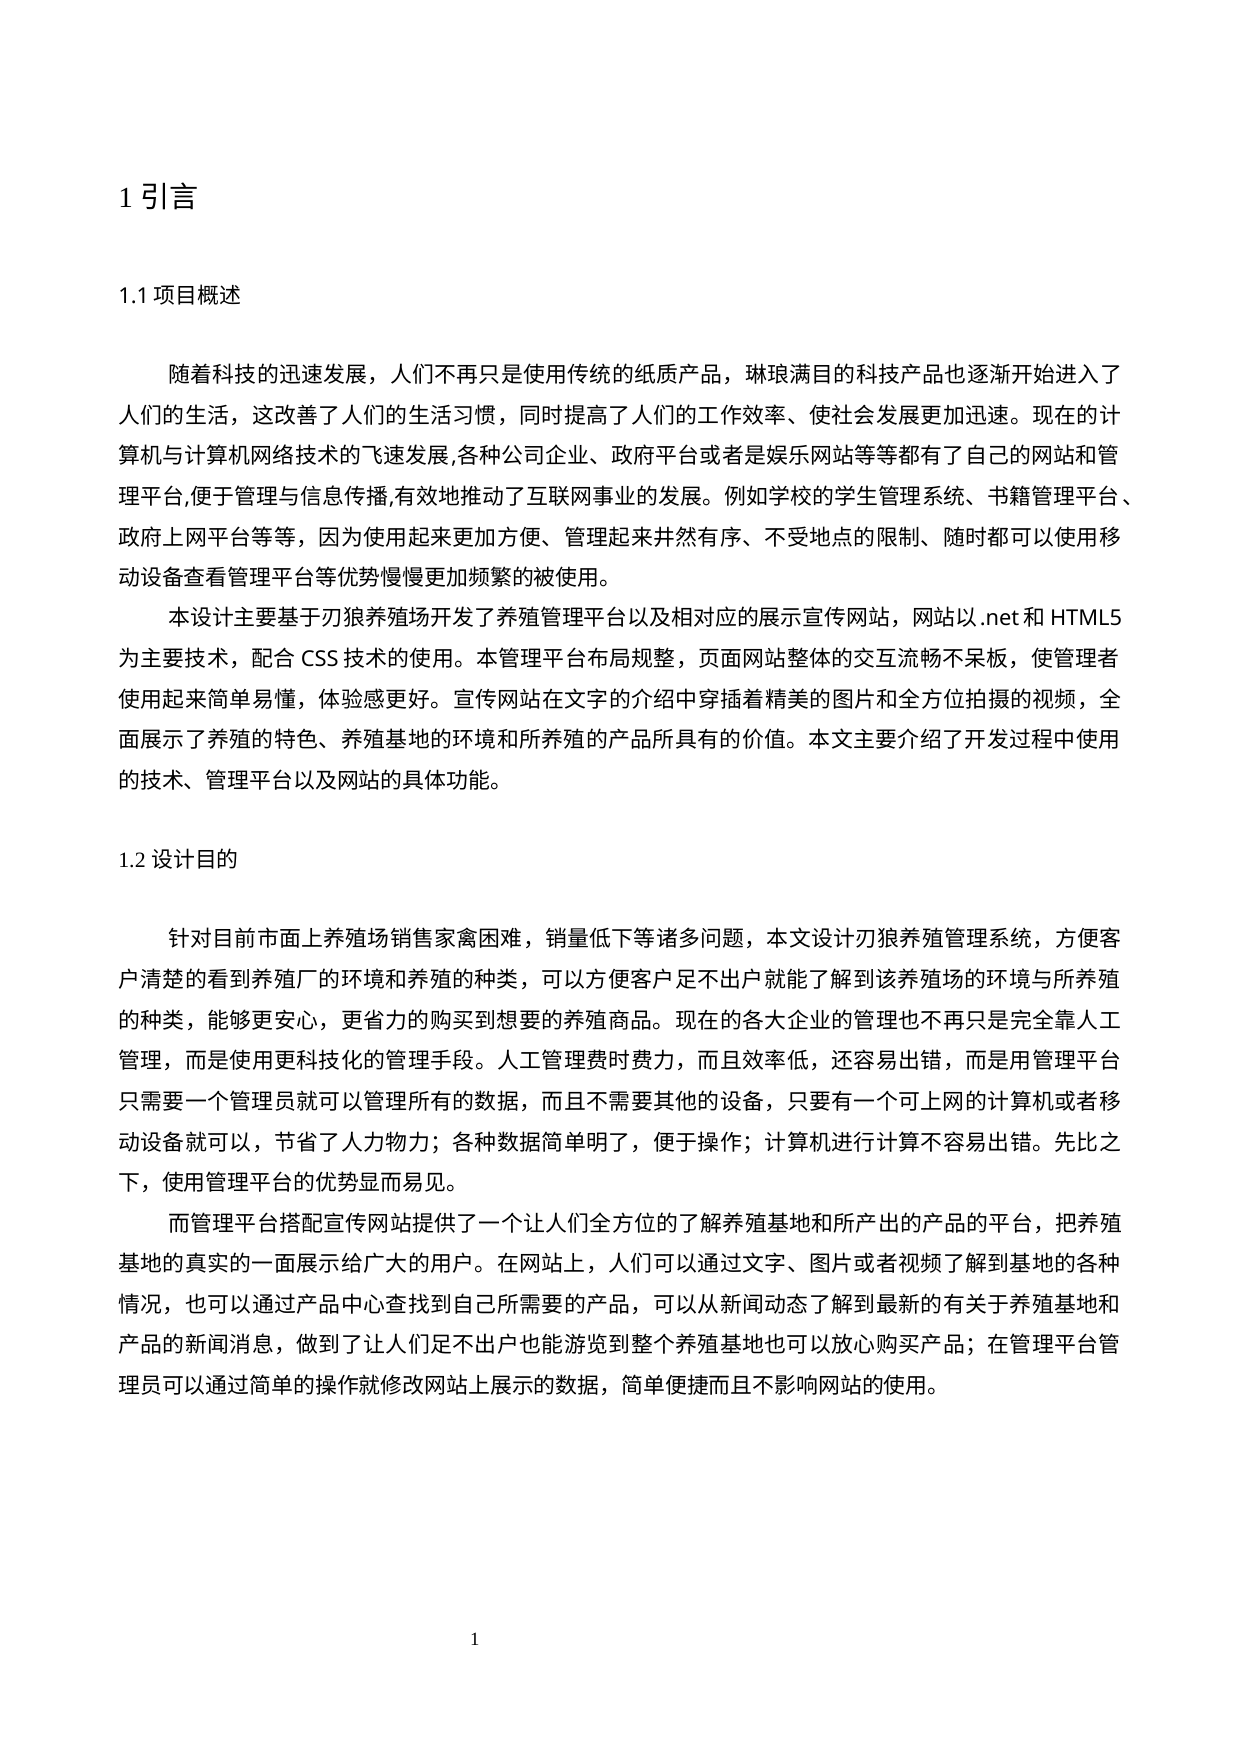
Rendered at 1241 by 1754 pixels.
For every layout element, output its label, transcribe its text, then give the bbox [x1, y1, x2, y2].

text 针对目前市面上养殖场销售家禽困难，销量低下等诸多问题，本文设计刃狼养殖管理系统，方便客户清楚的看到养殖厂的环境和养殖的种类，可以方便客户足不出户就能了解到该养殖场的环境与所养殖的种类，能够更安心，更省力的购买到想要的养殖商品。现在的各大企业的管理也不再只是完全靠人工管理，而是使用更科技化的管理手段。人工管理费时费力，而且效率低，还容易出错，而是用管理平台只需要一个管理员就可以管理所有的数据，而且不需要其他的设备，只要有一个可上网的计算机或者移动设备就可以，节省了人力物力；各种数据简单明了，便于操作；计算机进行计算不容易出错。先比之下，使用管理平台的优势显而易见。 [118, 921, 1122, 1197]
text 1 引言 [118, 162, 1122, 227]
text 1.2 设计目的 [118, 842, 1122, 874]
text 1.1项目概述 [118, 277, 1122, 310]
text 本设计主要基于刃狼养殖场开发了养殖管理平台以及相对应的展示宣传网站，网站以.net和HTML5为主要技术，配合CSS技术的使用。本管理平台布局规整，页面网站整体的交互流畅不呆板，使管理者使用起来简单易懂，体验感更好。宣传网站在文字的介绍中穿插着精美的图片和全方位拍摄的视频，全面展示了养殖的特色、养殖基地的环境和所养殖的产品所具有的价值。本文主要介绍了开发过程中使用的技术、管理平台以及网站的具体功能。 [118, 600, 1122, 795]
text 随着科技的迅速发展，人们不再只是使用传统的纸质产品，琳琅满目的科技产品也逐渐开始进入了人们的生活，这改善了人们的生活习惯，同时提高了人们的工作效率、使社会发展更加迅速。现在的计算机与计算机网络技术的飞速发展,各种公司企业、政府平台或者是娱乐网站等等都有了自己的网站和管理平台,便于管理与信息传播,有效地推动了互联网事业的发展。例如学校的学生管理系统、书籍管理平台、政府上网平台等等，因为使用起来更加方便、管理起来井然有序、不受地点的限制、随时都可以使用移动设备查看管理平台等优势慢慢更加频繁的被使用。 [118, 357, 1122, 592]
text 而管理平台搭配宣传网站提供了一个让人们全方位的了解养殖基地和所产出的产品的平台，把养殖基地的真实的一面展示给广大的用户。在网站上，人们可以通过文字、图片或者视频了解到基地的各种情况，也可以通过产品中心查找到自己所需要的产品，可以从新闻动态了解到最新的有关于养殖基地和产品的新闻消息，做到了让人们足不出户也能游览到整个养殖基地也可以放心购买产品；在管理平台管理员可以通过简单的操作就修改网站上展示的数据，简单便捷而且不影响网站的使用。 [118, 1205, 1122, 1400]
